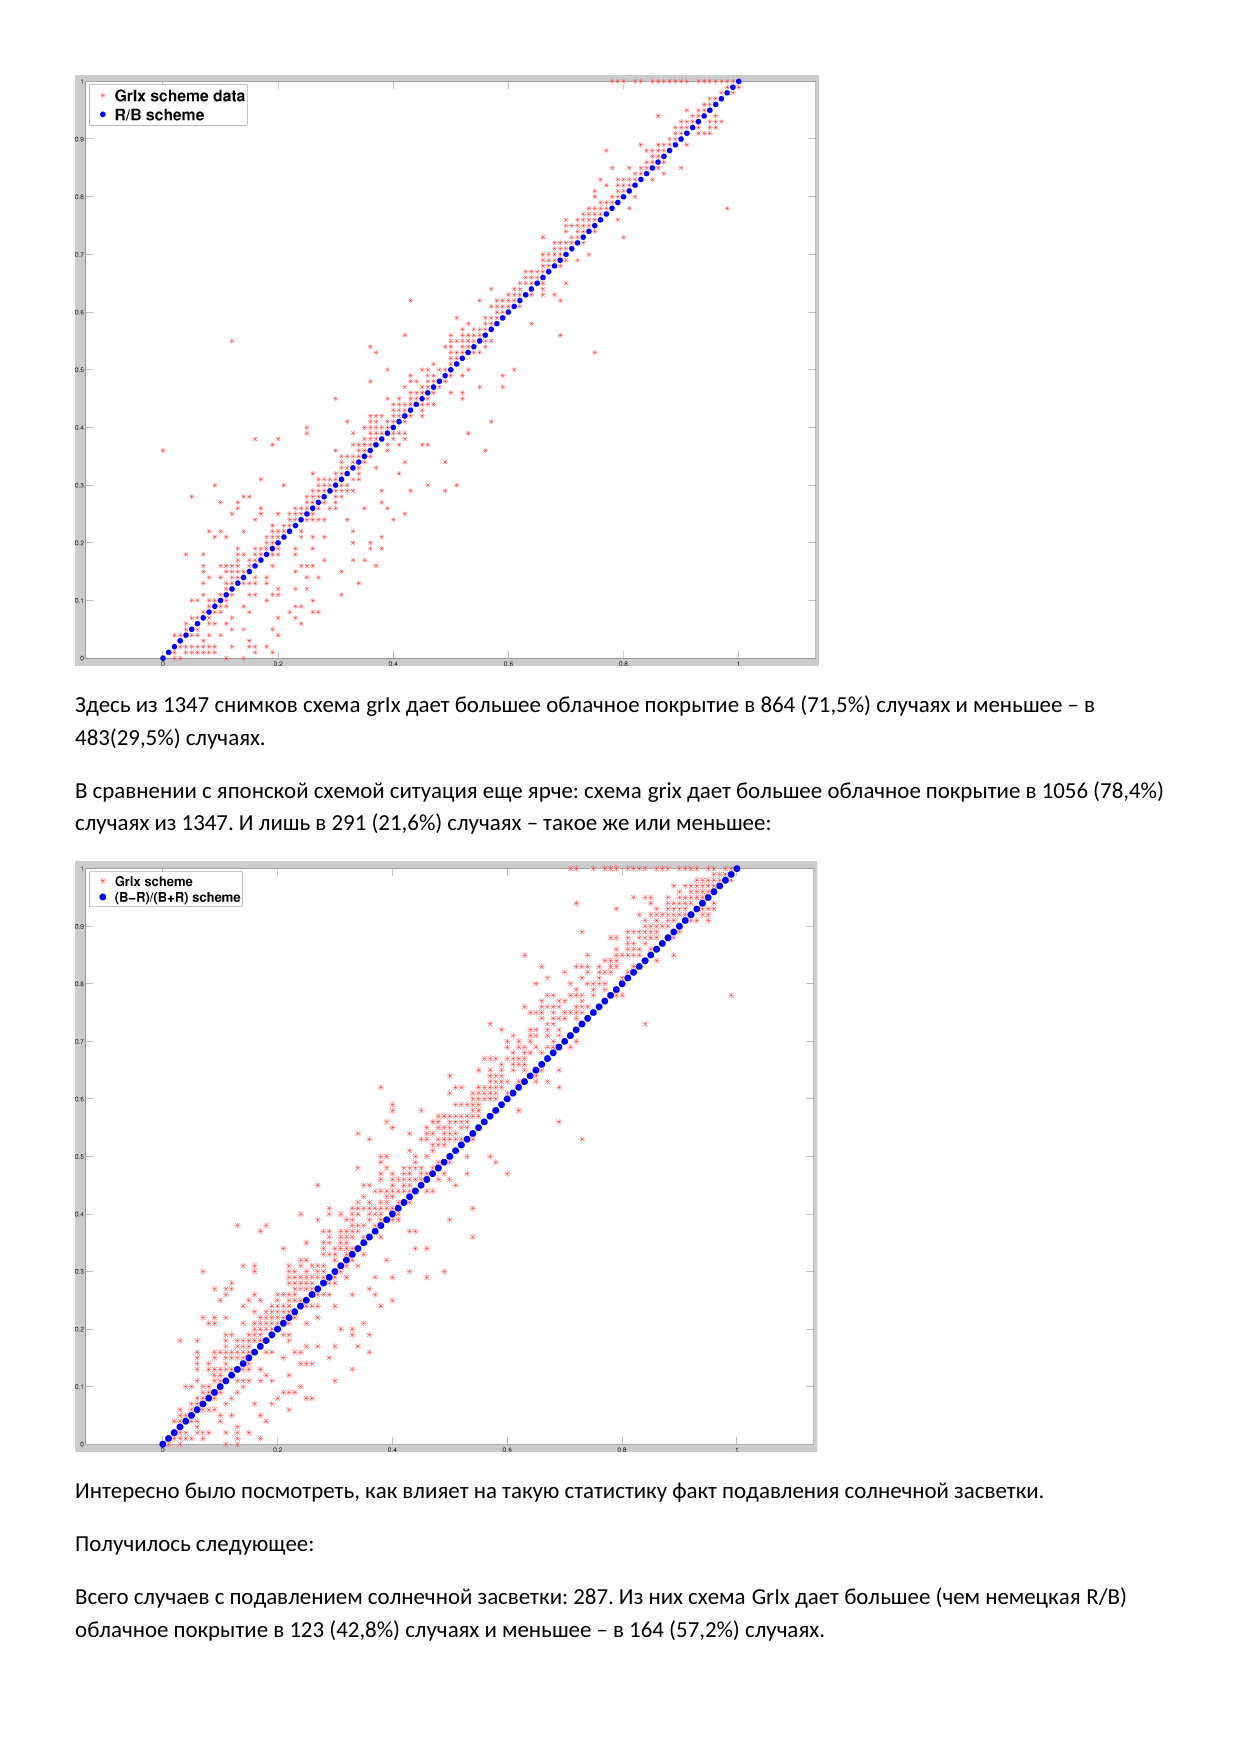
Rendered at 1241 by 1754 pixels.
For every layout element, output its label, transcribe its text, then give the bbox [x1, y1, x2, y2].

picture [75, 861, 818, 1452]
picture [75, 75, 819, 666]
text Здесь из 1347 снимков схема grIx дает большее облачное покрытие в 864 (71,5%) случаях и меньшее – в 483(29,5%) случаях. [75, 691, 1165, 751]
text Интересно было посмотреть, как влияет на такую статистику факт подавления солнечной засветки. [75, 1476, 1165, 1504]
text Получилось следующее: [75, 1529, 1165, 1557]
text Всего случаев с подавлением солнечной засветки: 287. Из них схема GrIx дает большее (чем немецкая R/B) облачное покрытие в 123 (42,8%) случаях и меньшее – в 164 (57,2%) случаях. [75, 1582, 1165, 1643]
text В сравнении с японской схемой ситуация еще ярче: схема grix дает большее облачное покрытие в 1056 (78,4%) случаях из 1347. И лишь в 291 (21,6%) случаях – такое же или меньшее: [75, 776, 1165, 836]
